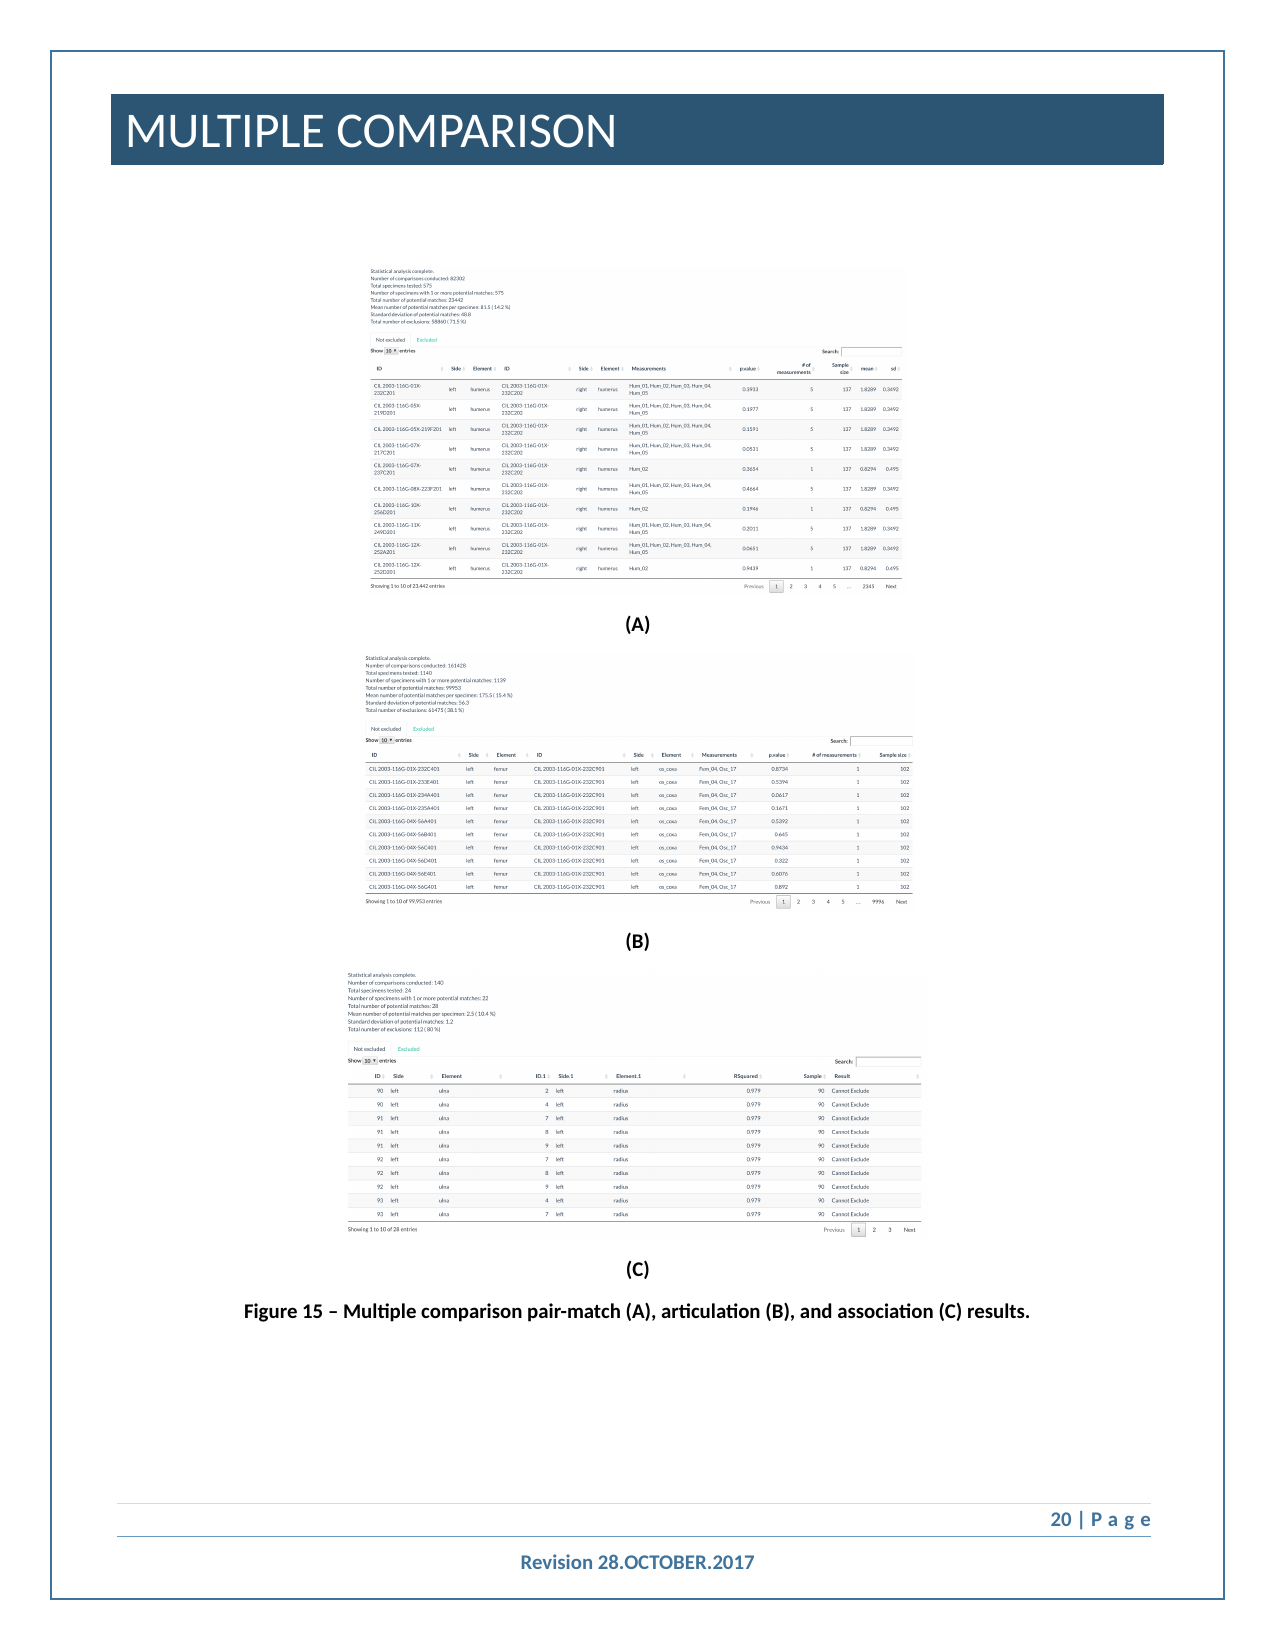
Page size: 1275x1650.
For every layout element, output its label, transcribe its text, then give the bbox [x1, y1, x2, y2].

picture [346, 969, 929, 1240]
picture [367, 266, 908, 594]
table_cell [162, 648, 1113, 924]
table_cell (B) [162, 924, 1113, 966]
picture [360, 652, 915, 912]
table_cell [162, 966, 1113, 1252]
table_cell (C) Figure 15 – Multiple comparison pair-match (A), articulation (B), and association (C) results. [162, 1252, 1113, 1336]
table_cell (A) [162, 607, 1113, 648]
table_header [162, 263, 1113, 607]
